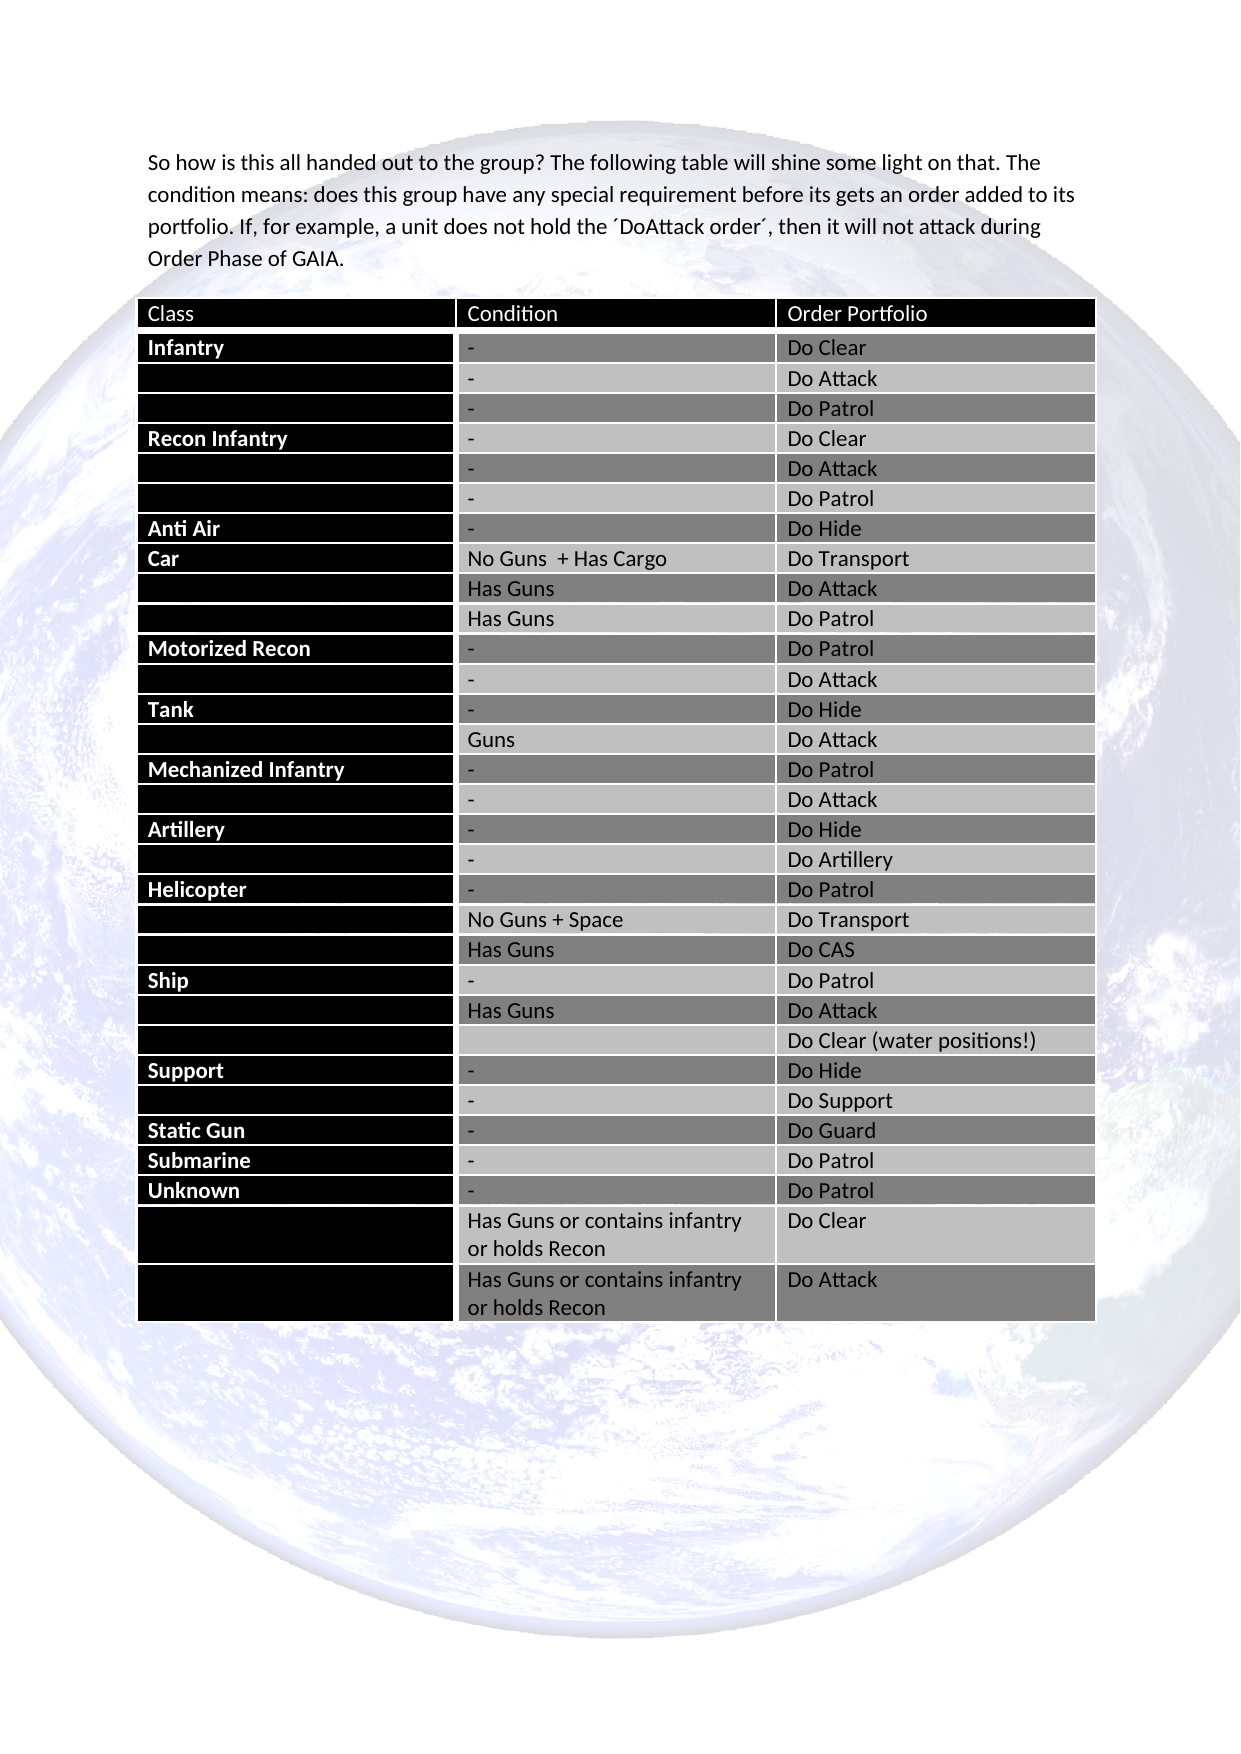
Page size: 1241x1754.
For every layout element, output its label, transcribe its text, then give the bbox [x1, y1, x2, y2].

table_cell Do Attack [777, 364, 1095, 392]
table_cell Do Artillery [777, 845, 1095, 873]
table_cell Do Patrol [777, 1176, 1095, 1204]
table_cell - [459, 635, 775, 663]
table_cell Do Clear [777, 1207, 1095, 1263]
table_cell Car [138, 544, 453, 572]
table_cell Do Attack [777, 725, 1095, 753]
table_cell - [459, 1146, 775, 1174]
table_header Class [138, 299, 455, 327]
table_cell - [459, 785, 775, 813]
table_cell Do Attack [777, 454, 1095, 482]
table_cell Has Guns [459, 996, 775, 1024]
table_cell Do Patrol [777, 875, 1095, 903]
table_cell Do Hide [777, 815, 1095, 843]
table_cell - [459, 966, 775, 994]
table_cell Static Gun [138, 1116, 453, 1144]
table_cell Ship [138, 966, 453, 994]
table_cell [138, 605, 453, 632]
table_cell Do Guard [777, 1116, 1095, 1144]
table_header Order Portfolio [777, 299, 1095, 327]
table_cell - [459, 334, 775, 362]
table_cell - [459, 1116, 775, 1144]
table_cell [138, 454, 453, 482]
table_cell Guns [459, 725, 775, 753]
table_cell Do Attack [777, 574, 1095, 602]
table_cell - [459, 424, 775, 452]
table_cell Do Patrol [777, 484, 1095, 512]
table_cell [138, 785, 453, 813]
table_cell Do CAS [777, 936, 1095, 964]
table_cell Infantry [138, 334, 453, 362]
table_cell - [459, 815, 775, 843]
table_cell - [459, 394, 775, 422]
table_cell Do Hide [777, 1056, 1095, 1084]
table_cell Motorized Recon [138, 635, 453, 663]
table_cell Has Guns [459, 936, 775, 964]
table_cell [138, 845, 453, 873]
table_cell [459, 1026, 775, 1054]
table_cell Do Clear (water positions!) [777, 1026, 1095, 1054]
table_cell - [459, 875, 775, 903]
table_cell Do Hide [777, 514, 1095, 542]
table_cell Helicopter [138, 875, 453, 903]
table_cell Has Guns or contains infantry or holds Recon [459, 1207, 775, 1263]
table_cell Do Patrol [777, 605, 1095, 632]
table_cell Do Patrol [777, 755, 1095, 783]
table_cell Do Hide [777, 695, 1095, 723]
table_cell Do Patrol [777, 635, 1095, 663]
table_cell [138, 364, 453, 392]
table_cell Artillery [138, 815, 453, 843]
table_cell - [459, 1086, 775, 1114]
table_cell Has Guns or contains infantry or holds Recon [459, 1265, 775, 1321]
table_cell - [459, 454, 775, 482]
table_cell - [459, 845, 775, 873]
table_cell Do Attack [777, 1265, 1095, 1321]
table_cell Recon Infantry [138, 424, 453, 452]
table_cell Has Guns [459, 574, 775, 602]
table_cell Do Patrol [777, 394, 1095, 422]
table_cell Do Clear [777, 424, 1095, 452]
table_cell [138, 906, 453, 933]
table_cell [138, 996, 453, 1024]
table_cell [138, 394, 453, 422]
table_cell Do Attack [777, 665, 1095, 693]
table_cell Tank [138, 695, 453, 723]
table_cell [138, 484, 453, 512]
table_cell Submarine [138, 1146, 453, 1174]
text So how is this all handed out to the group? The following table will shine some light on that. The condition means: does this group have any special requirement before its gets an order added to its portfolio. If, for example, a unit does not hold the ´DoAttack order´, then it will not attack during Order Phase of GAIA. [148, 148, 1093, 272]
table_cell - [459, 695, 775, 723]
table_cell [138, 1086, 453, 1114]
table_cell Do Transport [777, 544, 1095, 572]
table_cell Has Guns [459, 605, 775, 632]
table_cell - [459, 665, 775, 693]
table_cell Do Patrol [777, 1146, 1095, 1174]
table_cell Do Attack [777, 785, 1095, 813]
table_cell - [459, 484, 775, 512]
table_cell - [459, 514, 775, 542]
table_cell Do Patrol [777, 966, 1095, 994]
table_cell Do Attack [777, 996, 1095, 1024]
table_cell - [459, 1176, 775, 1204]
table_cell No Guns + Has Cargo [459, 544, 775, 572]
table_cell Mechanized Infantry [138, 755, 453, 783]
table_cell [138, 574, 453, 602]
table_cell No Guns + Space [459, 906, 775, 933]
table_cell [138, 936, 453, 964]
table_cell Do Clear [777, 334, 1095, 362]
table_cell [138, 1207, 453, 1263]
table_cell Unknown [138, 1176, 453, 1204]
table_cell - [459, 755, 775, 783]
table_cell [138, 1265, 453, 1321]
table_cell Anti Air [138, 514, 453, 542]
table_cell - [459, 364, 775, 392]
table_cell [138, 725, 453, 753]
table_cell Support [138, 1056, 453, 1084]
table_header Condition [457, 299, 775, 327]
table_cell Do Support [777, 1086, 1095, 1114]
table_cell [138, 1026, 453, 1054]
table_cell - [459, 1056, 775, 1084]
table_cell Do Transport [777, 906, 1095, 933]
table_cell [138, 665, 453, 693]
